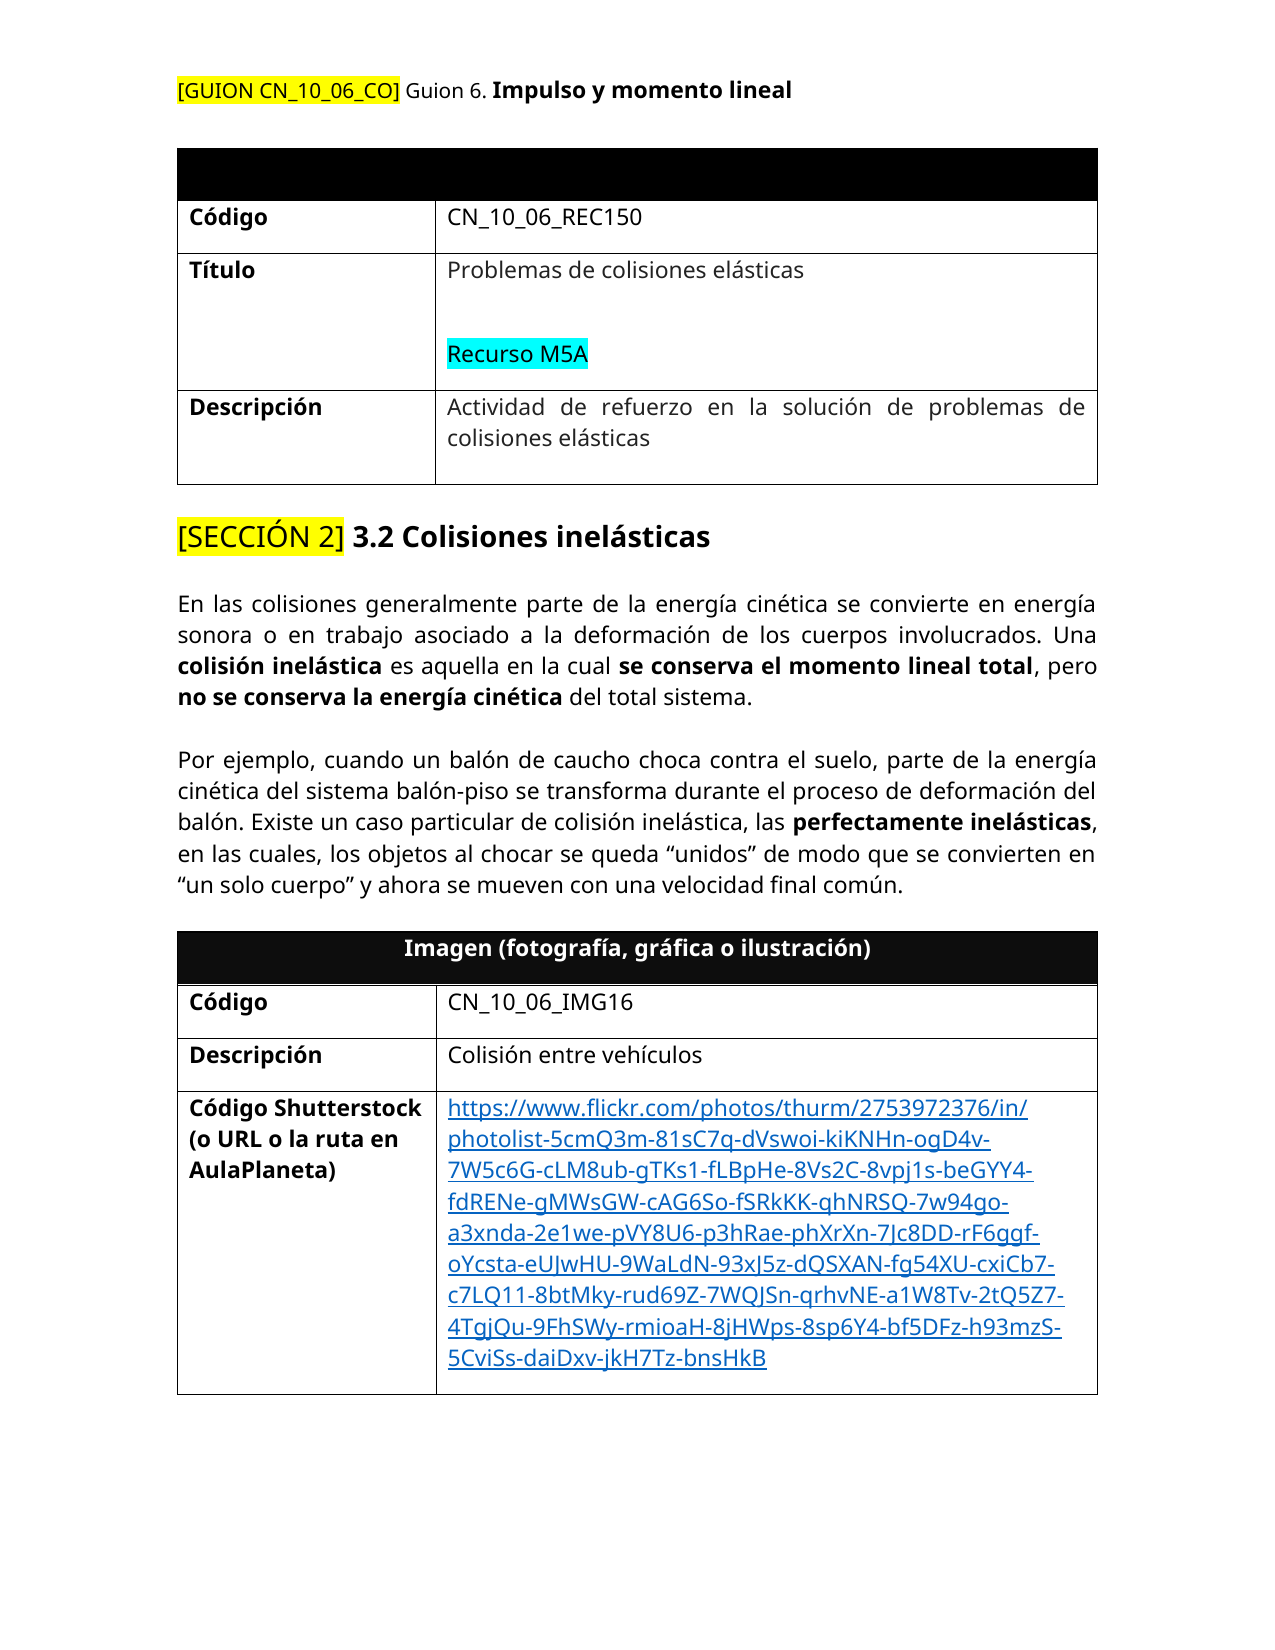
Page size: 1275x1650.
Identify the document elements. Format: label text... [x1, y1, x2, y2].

table_cell CN_10_06_REC150 [436, 201, 1097, 253]
table_cell CN_10_06_IMG16 [437, 986, 1097, 1038]
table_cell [437, 1092, 1097, 1394]
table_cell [178, 1092, 436, 1394]
table_cell Código [178, 986, 436, 1038]
table_cell Descripción [178, 1039, 436, 1091]
table_cell Código [178, 201, 435, 253]
table_header Imagen (fotografía, gráfica o ilustración) [178, 933, 1097, 984]
table_cell Descripción [178, 391, 435, 484]
table_cell Problemas de colisiones elásticas Recurso M5A [436, 254, 1097, 389]
text En las colisiones generalmente parte de la energía cinética se convierte en energía sonora o en trabajo asociado a la deformación de los cuerpos involucrados. Una colisión inelástica es aquella en la cual se conserva el momento lineal total, pero no se conserva la energía cinética del total sistema. [177, 588, 1098, 713]
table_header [178, 149, 1097, 200]
text [SECCIÓN 2] 3.2 Colisiones inelásticas [344, 517, 1098, 556]
table_cell Actividad de refuerzo en la solución de problemas de colisiones elásticas [436, 391, 1097, 484]
table_cell Colisión entre vehículos [437, 1039, 1097, 1091]
text Por ejemplo, cuando un balón de caucho choca contra el suelo, parte de la energía cinética del sistema balón-piso se transforma durante el proceso de deformación del balón. Existe un caso particular de colisión inelástica, las perfectamente inelásticas, en las cuales, los objetos al chocar se queda “unidos” de modo que se convierten en “un solo cuerpo” y ahora se mueven con una velocidad final común. [177, 744, 1098, 900]
table_cell Título [178, 254, 435, 389]
